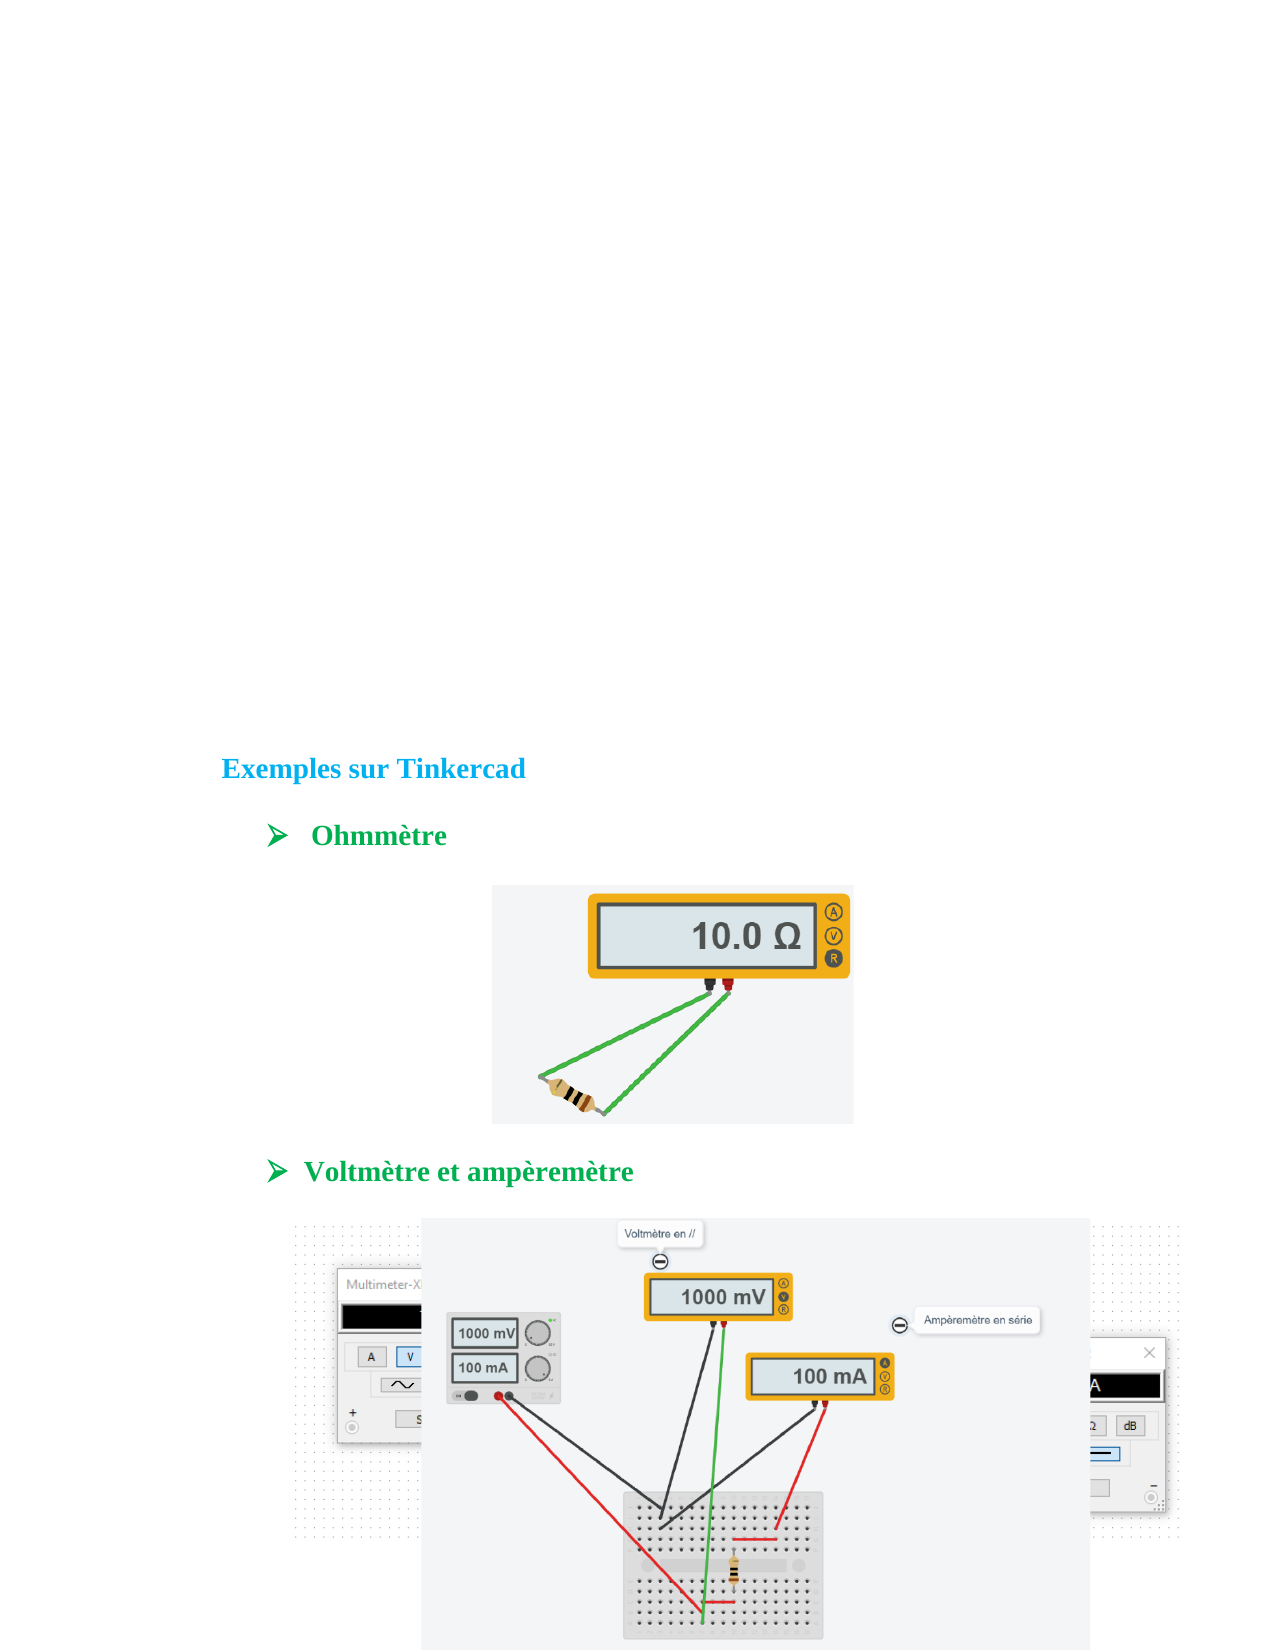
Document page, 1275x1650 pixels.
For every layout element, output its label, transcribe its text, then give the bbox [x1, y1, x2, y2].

list Ohmmètre [266, 818, 1249, 852]
picture [291, 1218, 1184, 1650]
list Voltmètre et ampèremètre [266, 1154, 1249, 1188]
picture [491, 885, 854, 1124]
text Exemples sur Tinkercad [148, 751, 1249, 785]
